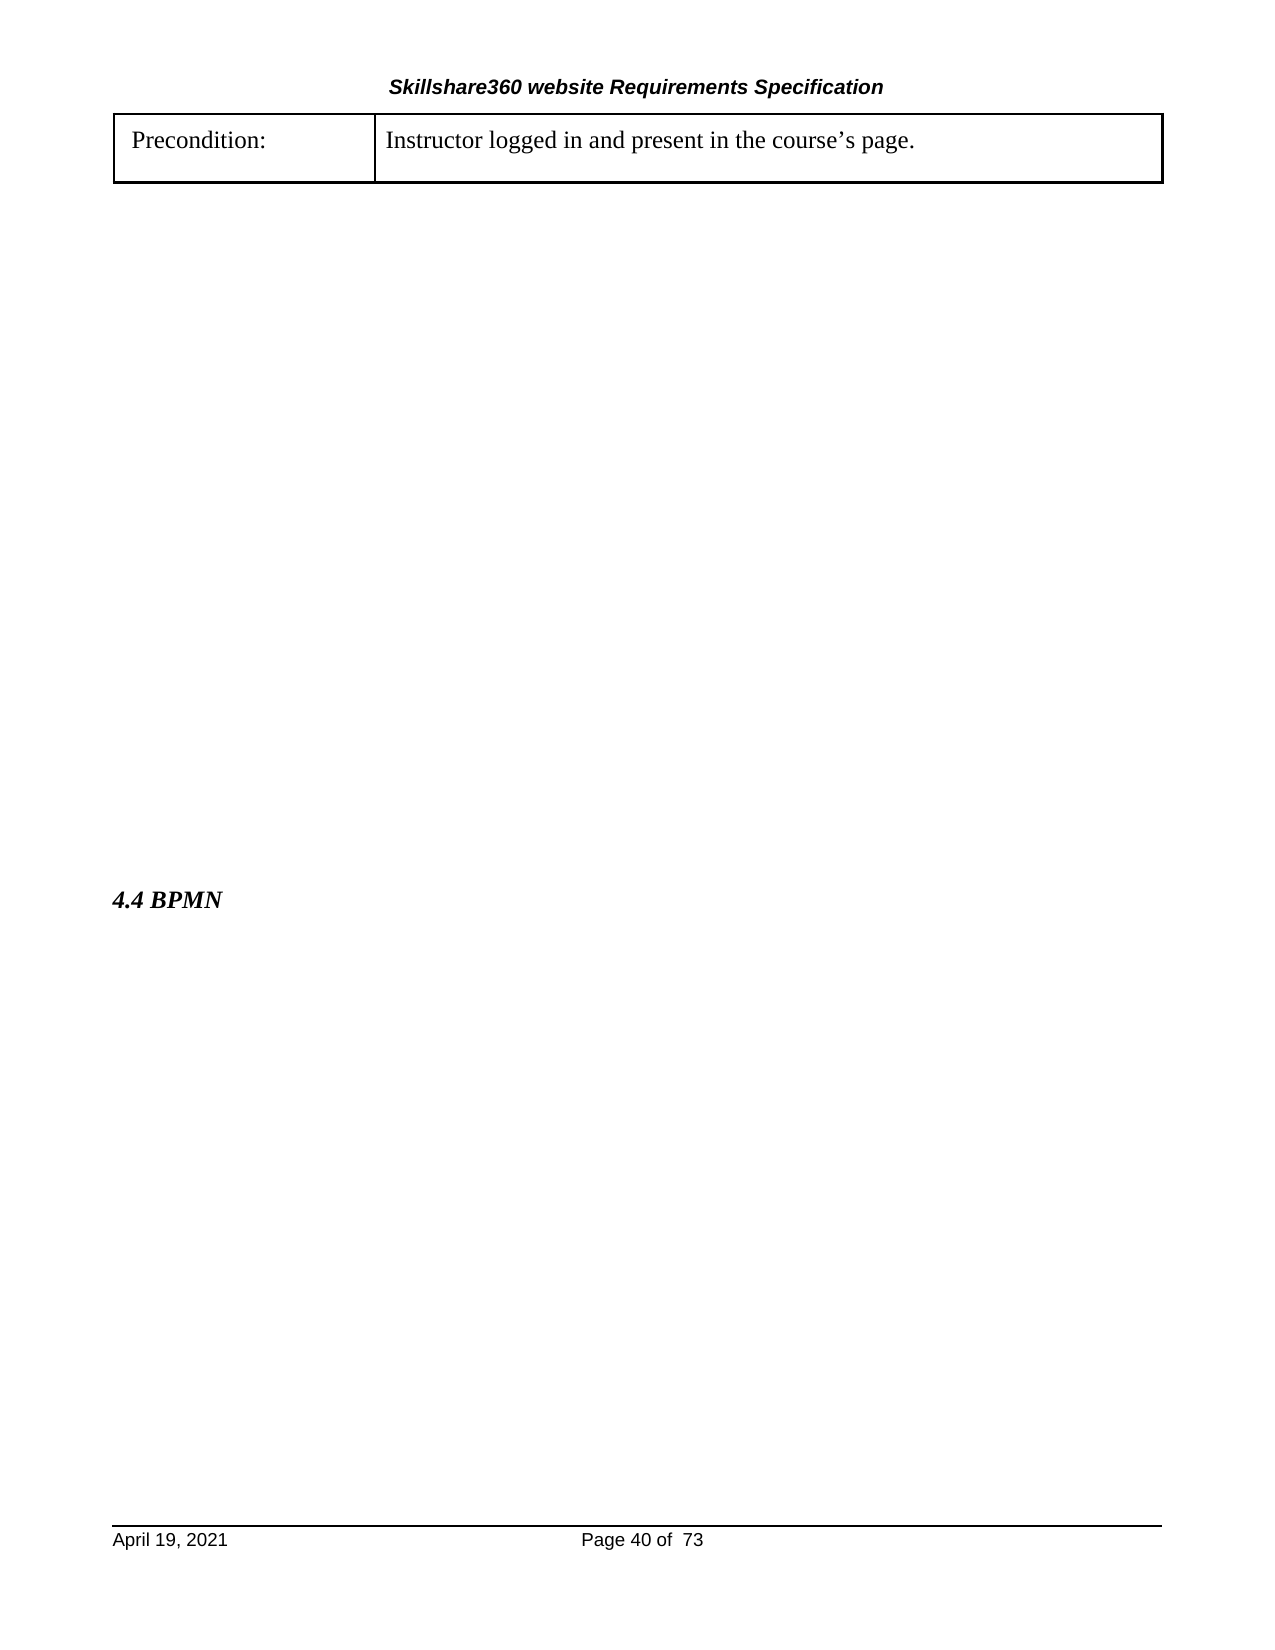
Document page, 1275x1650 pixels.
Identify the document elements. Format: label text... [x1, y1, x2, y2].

text 4.4 BPMN [112, 885, 1162, 914]
table_cell Instructor logged in and present in the course’s page. [376, 115, 1161, 181]
table_cell Precondition: [115, 115, 374, 181]
